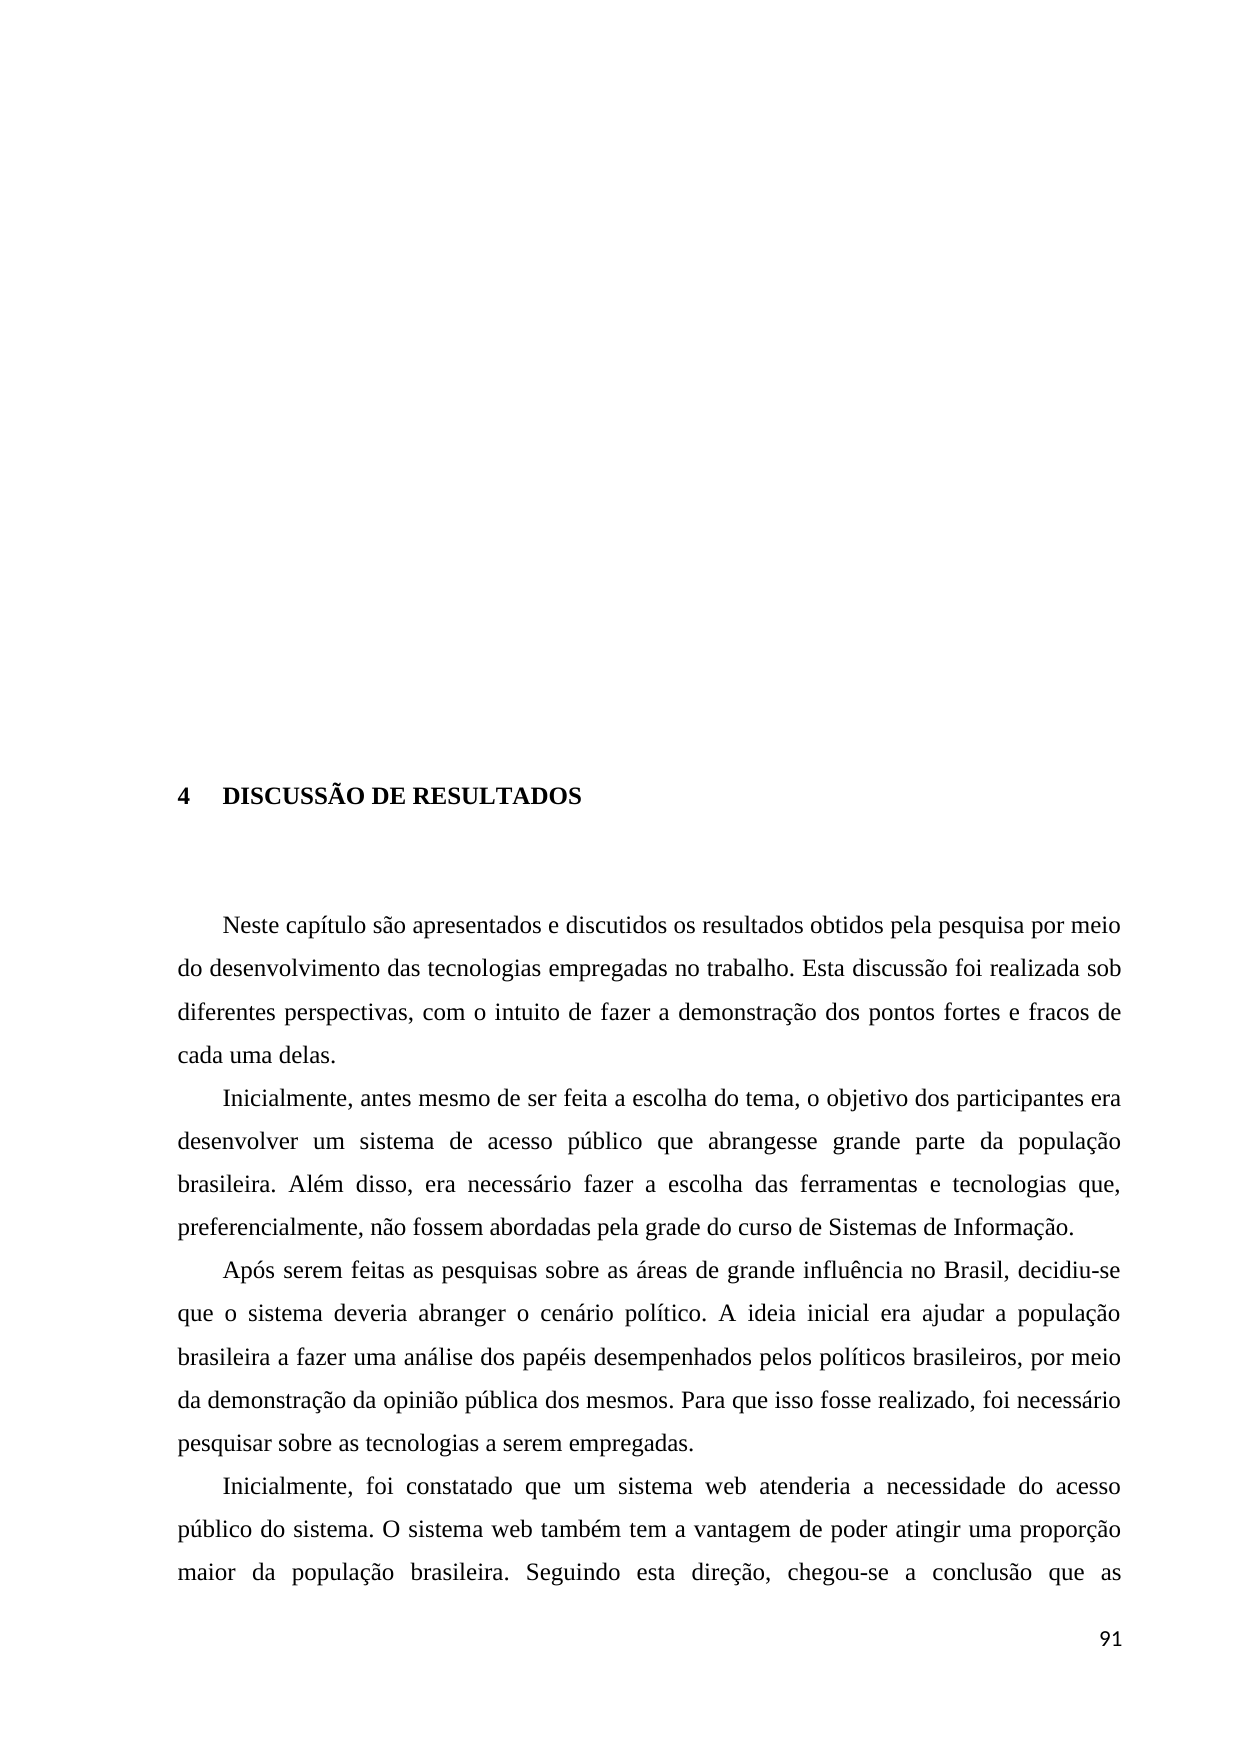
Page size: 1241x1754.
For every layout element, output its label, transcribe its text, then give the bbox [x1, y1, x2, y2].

text Após serem feitas as pesquisas sobre as áreas de grande influência no Brasil, decidiu-se que o sistema deveria abranger o cenário político. A ideia inicial era ajudar a população brasileira a fazer uma análise dos papéis desempenhados pelos políticos brasileiros, por meio da demonstração da opinião pública dos mesmos. Para que isso fosse realizado, foi necessário pesquisar sobre as tecnologias a serem empregadas. [177, 1255, 1122, 1457]
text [177, 1471, 1122, 1586]
text Inicialmente, antes mesmo de ser feita a escolha do tema, o objetivo dos participantes era desenvolver um sistema de acesso público que abrangesse grande parte da população brasileira. Além disso, era necessário fazer a escolha das ferramentas e tecnologias que, preferencialmente, não fossem abordadas pela grade do curso de Sistemas de Informação. [177, 1083, 1122, 1241]
text Neste capítulo são apresentados e discutidos os resultados obtidos pela pesquisa por meio do desenvolvimento das tecnologias empregadas no trabalho. Esta discussão foi realizada sob diferentes perspectivas, com o intuito de fazer a demonstração dos pontos fortes e fracos de cada uma delas. [177, 910, 1122, 1068]
subtitle DISCUSSÃO DE RESULTADOS [177, 781, 1122, 810]
